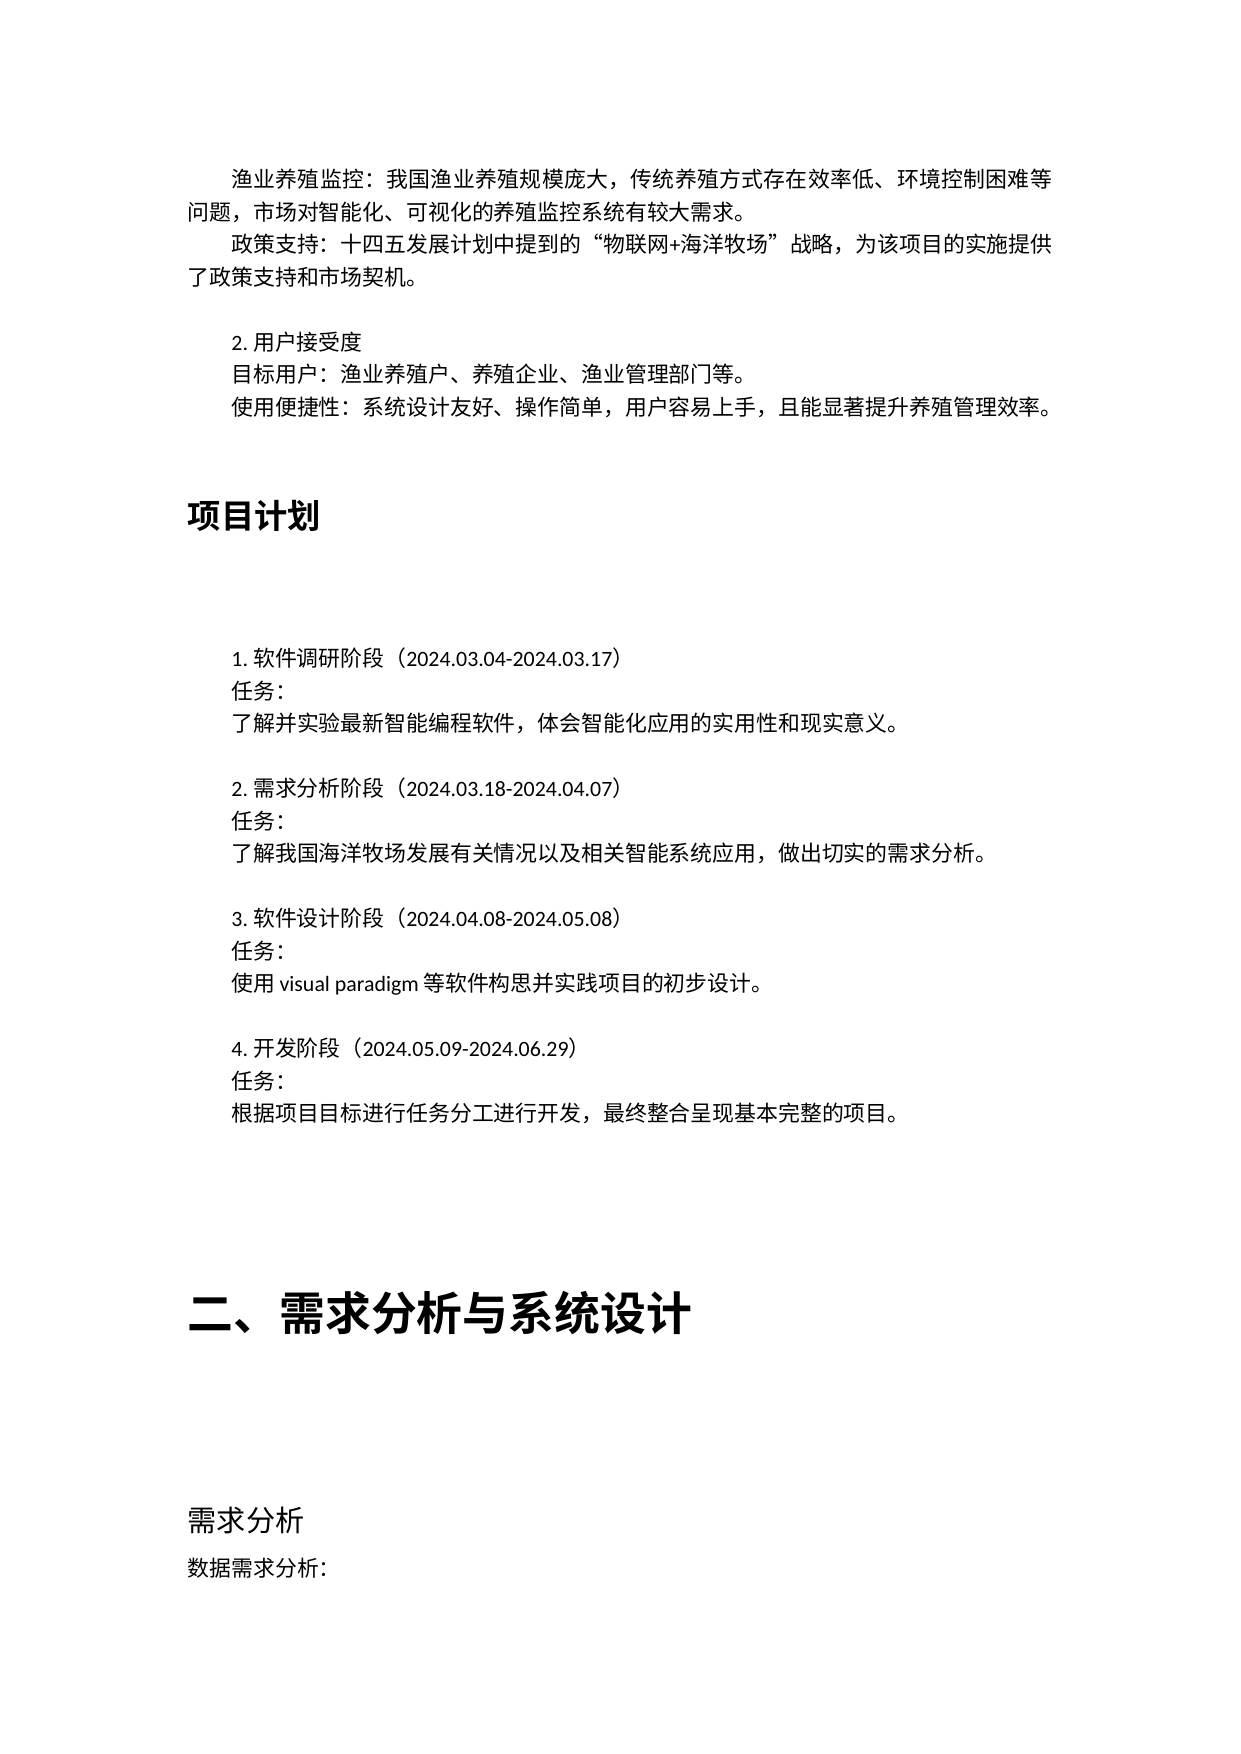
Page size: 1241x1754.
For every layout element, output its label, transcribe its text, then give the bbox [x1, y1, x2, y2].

text 任务： [187, 1063, 1053, 1096]
text 需求分析 [187, 1486, 1053, 1551]
subtitle 项目计划 [187, 482, 1053, 547]
text 3. 软件设计阶段（2024.04.08-2024.05.08） [187, 901, 1053, 933]
text 2. 需求分析阶段（2024.03.18-2024.04.07） [187, 771, 1053, 803]
text 任务： [187, 673, 1053, 706]
text 渔业养殖监控：我国渔业养殖规模庞大，传统养殖方式存在效率低、环境控制困难等问题，市场对智能化、可视化的养殖监控系统有较大需求。 [187, 162, 1053, 227]
text 根据项目目标进行任务分工进行开发，最终整合呈现基本完整的项目。 [187, 1096, 1053, 1128]
text 2. 用户接受度 [187, 324, 1053, 357]
text 使用便捷性：系统设计友好、操作简单，用户容易上手，且能显著提升养殖管理效率。 [187, 389, 1053, 422]
text 了解我国海洋牧场发展有关情况以及相关智能系统应用，做出切实的需求分析。 [187, 836, 1053, 868]
text 任务： [187, 933, 1053, 966]
subtitle 二、需求分析与系统设计 [187, 1261, 1053, 1359]
text 政策支持：十四五发展计划中提到的“物联网+海洋牧场”战略，为该项目的实施提供了政策支持和市场契机。 [187, 227, 1053, 292]
text 1. 软件调研阶段（2024.03.04-2024.03.17） [187, 641, 1053, 673]
text 了解并实验最新智能编程软件，体会智能化应用的实用性和现实意义。 [187, 706, 1053, 738]
text 任务： [187, 803, 1053, 836]
text 目标用户：渔业养殖户、养殖企业、渔业管理部门等。 [187, 357, 1053, 389]
text 4. 开发阶段（2024.05.09-2024.06.29） [187, 1031, 1053, 1063]
text 数据需求分析： [187, 1551, 1053, 1583]
text 使用visual paradigm等软件构思并实践项目的初步设计。 [187, 966, 1053, 998]
